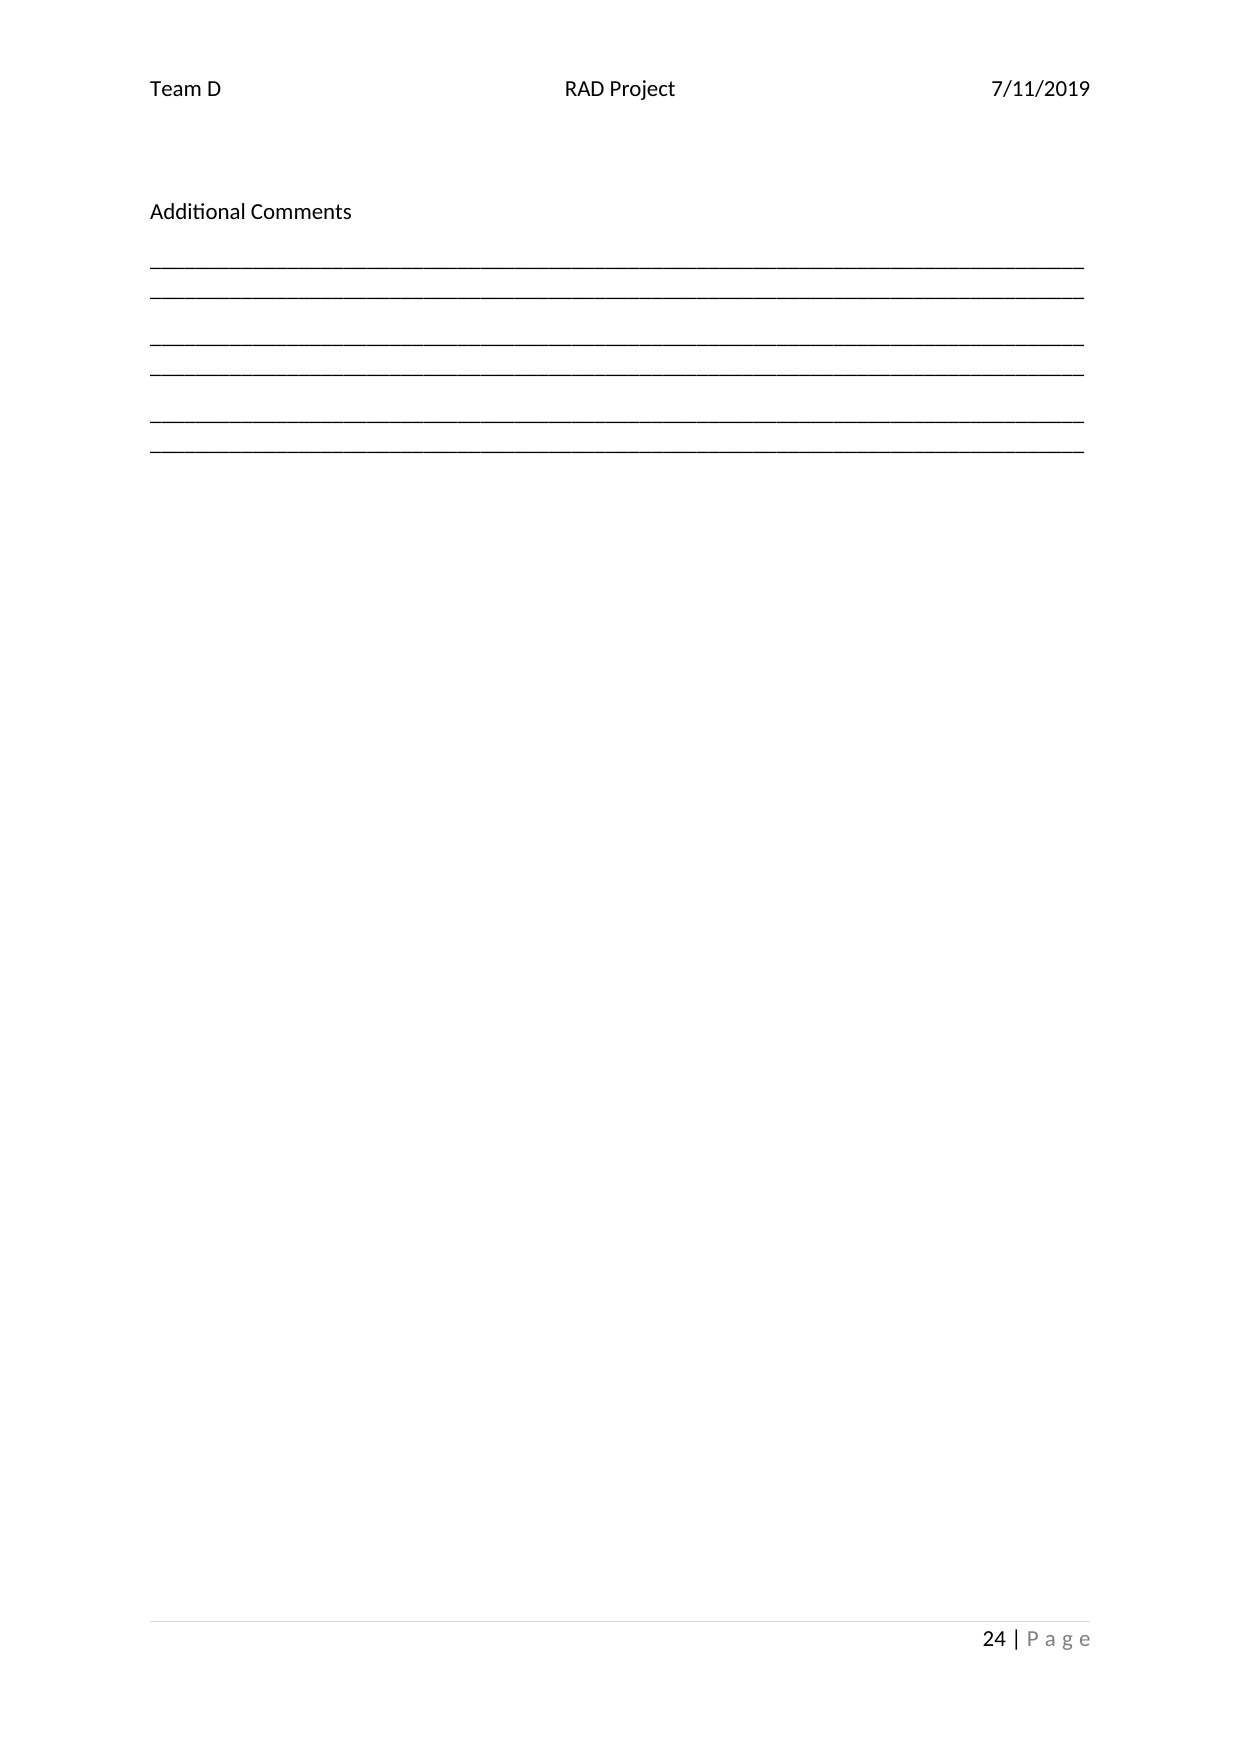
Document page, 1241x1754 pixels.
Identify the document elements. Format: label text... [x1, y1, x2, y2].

text ____________________________________________________________________________________________________________________________________________________________________ [150, 398, 1090, 456]
text Additional Comments [150, 197, 1090, 225]
text ____________________________________________________________________________________________________________________________________________________________________ [150, 244, 1090, 302]
text ____________________________________________________________________________________________________________________________________________________________________ [150, 321, 1090, 379]
